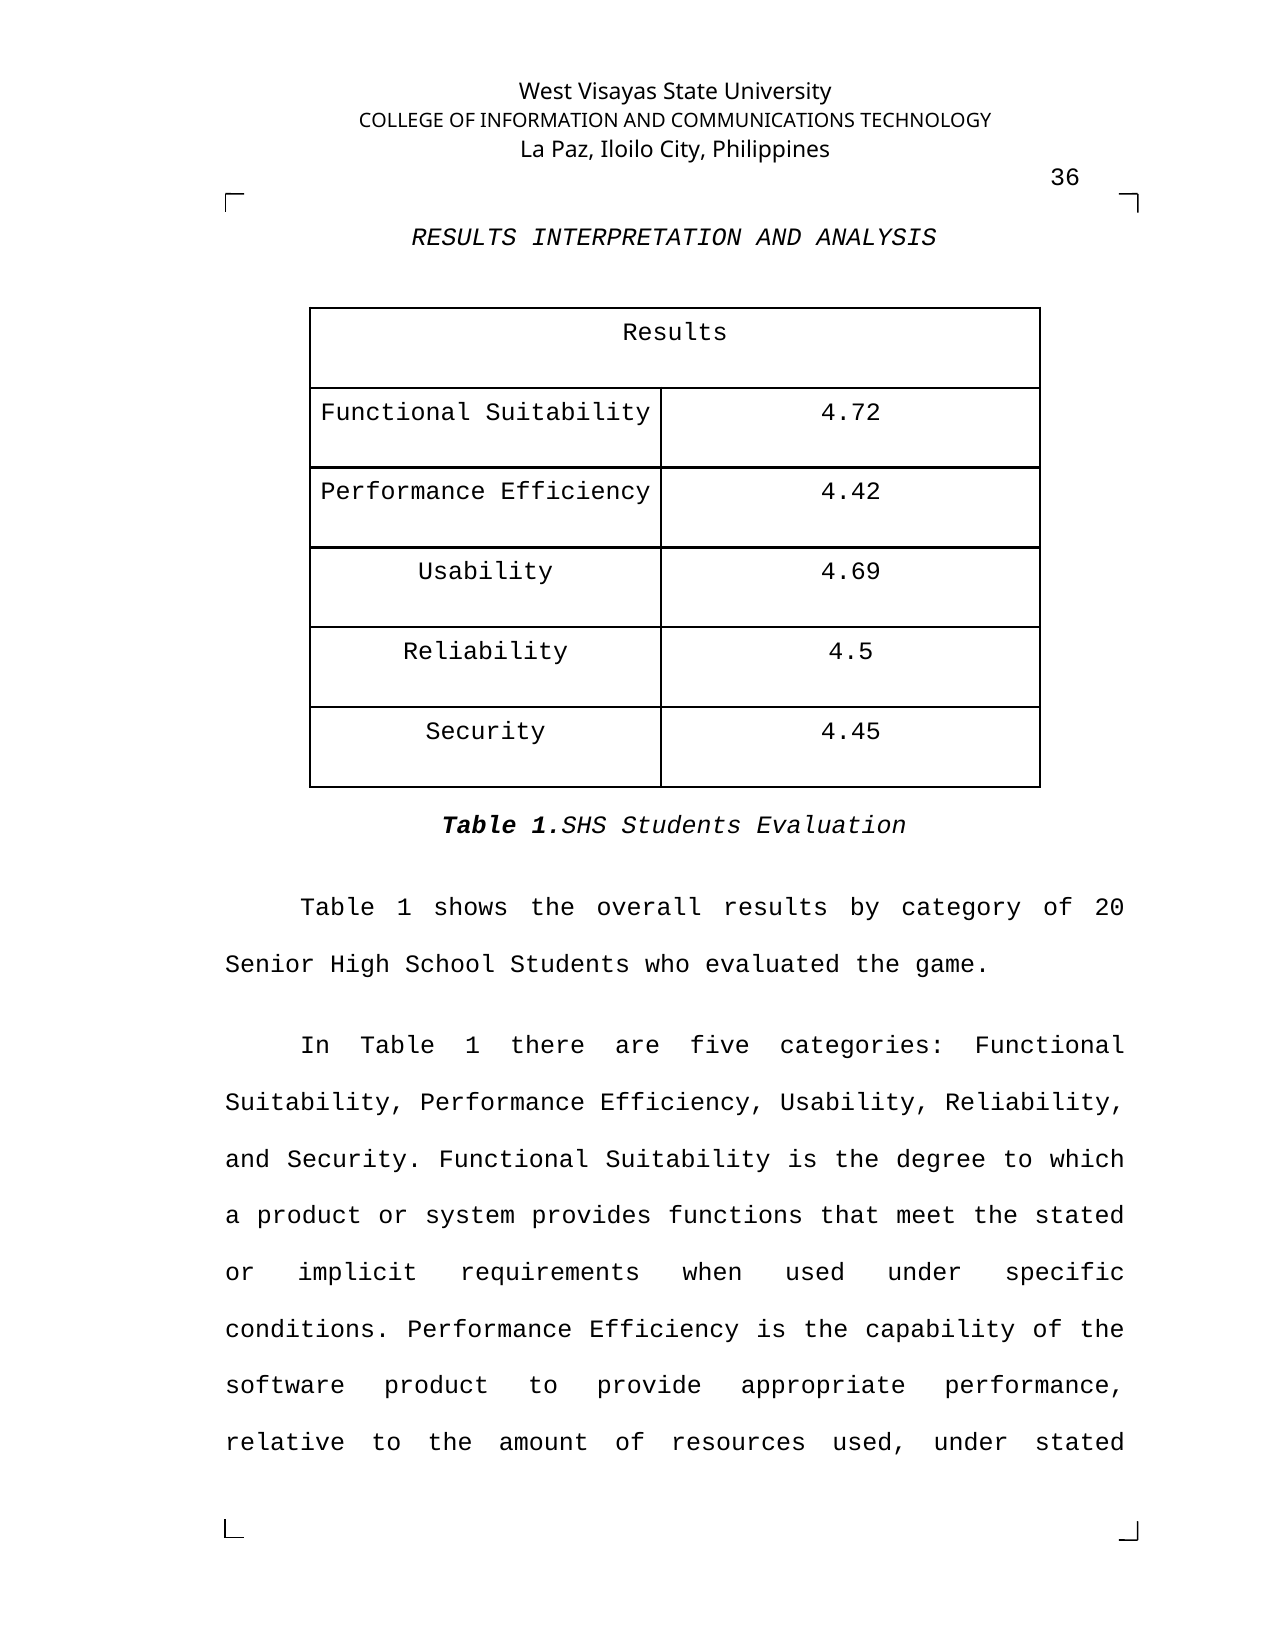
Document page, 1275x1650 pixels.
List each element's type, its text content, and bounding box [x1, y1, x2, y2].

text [225, 1033, 1125, 1458]
table_header Results [311, 309, 1039, 387]
table_cell 4.42 [662, 469, 1039, 546]
text Table 1.SHS Students Evaluation [225, 813, 1125, 841]
table_cell 4.69 [662, 549, 1039, 626]
table_cell 4.5 [662, 628, 1039, 706]
table_cell Functional Suitability [311, 389, 660, 466]
table_cell Performance Efficiency [311, 469, 660, 546]
table_cell 4.72 [662, 389, 1039, 466]
text Table 1 shows the overall results by category of 20 Senior High School Students who evaluated the game. [225, 895, 1125, 980]
table_cell 4.45 [662, 708, 1039, 786]
table_cell Security [311, 708, 660, 786]
table_cell Reliability [311, 628, 660, 706]
table_cell Usability [311, 549, 660, 626]
text RESULTS INTERPRETATION AND ANALYSIS [225, 225, 1125, 253]
